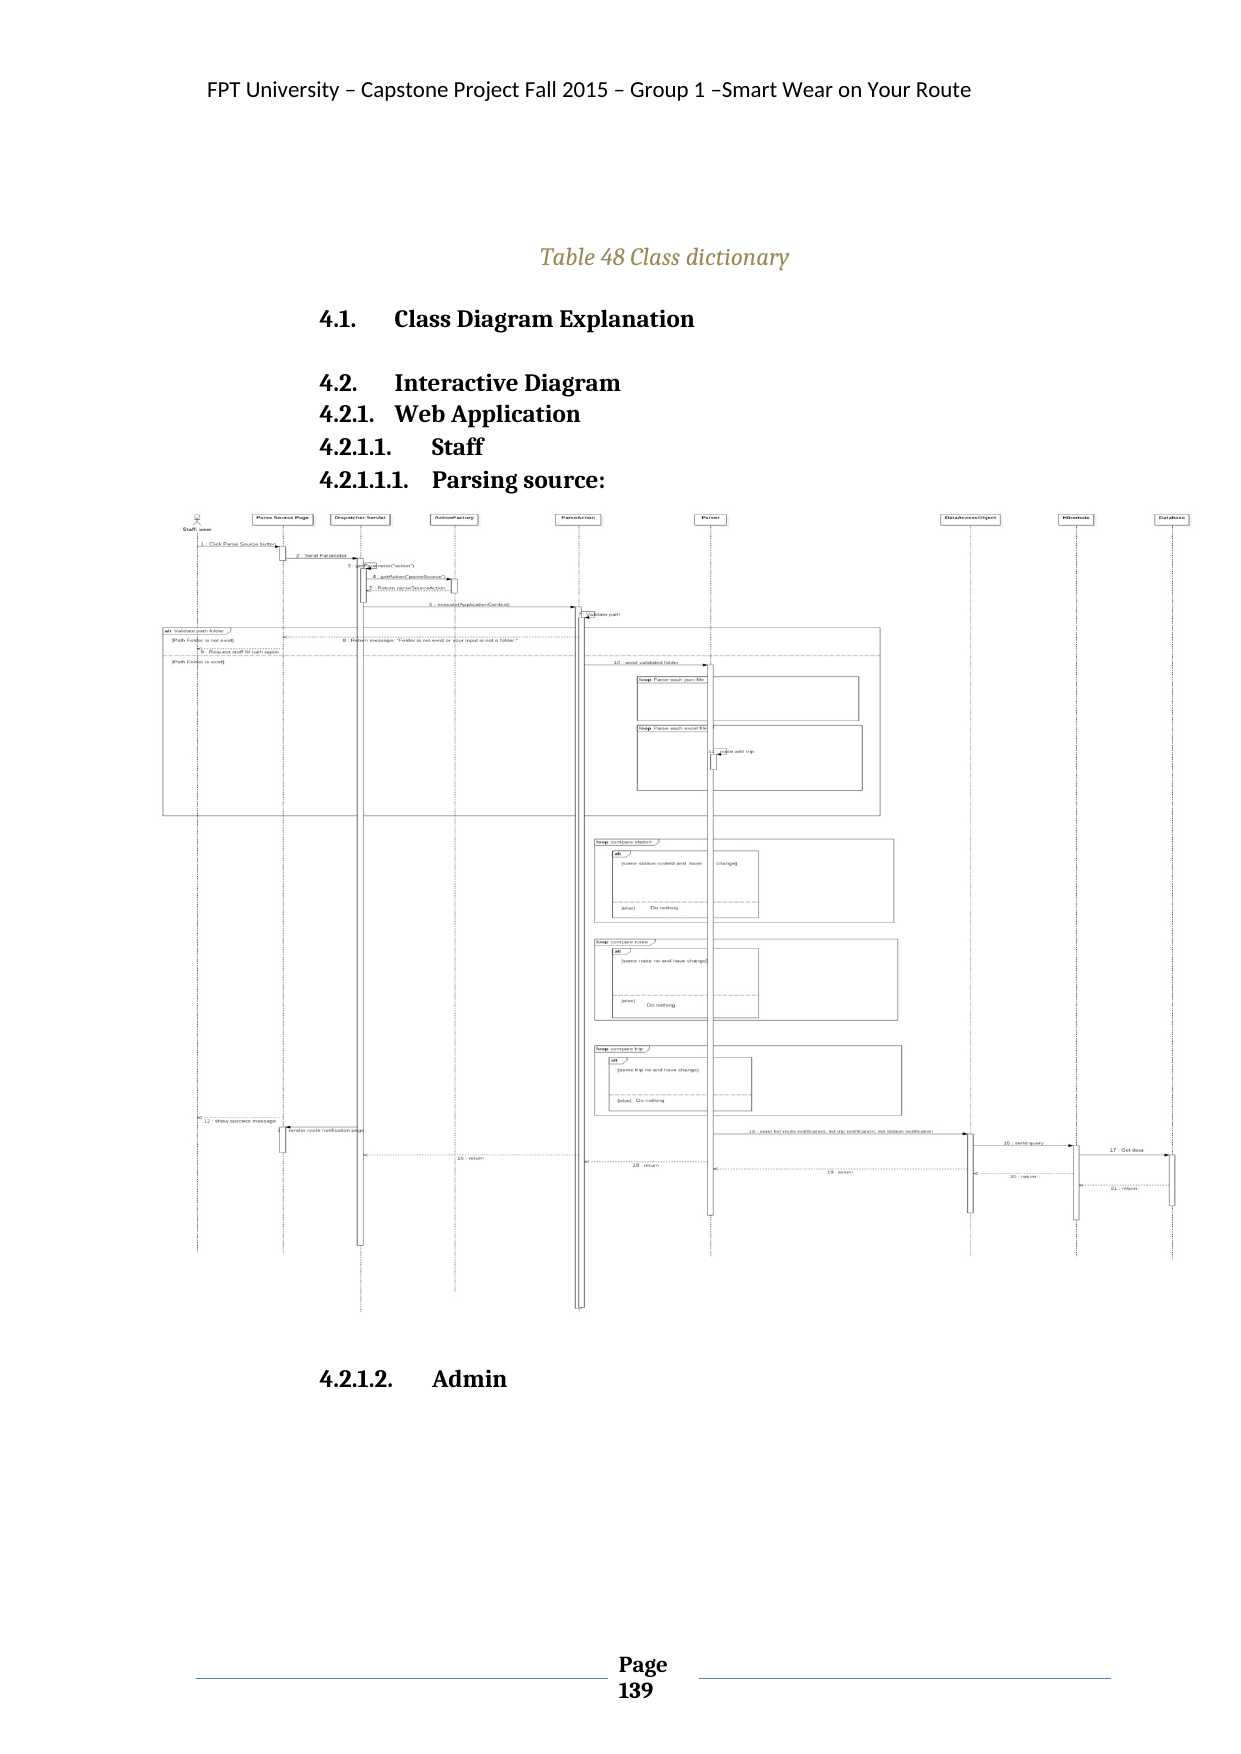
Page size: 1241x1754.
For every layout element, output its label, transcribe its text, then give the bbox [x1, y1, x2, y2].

subtitle Admin [319, 1365, 1122, 1394]
subtitle Parsing source: [319, 466, 1122, 495]
subtitle Class Diagram Explanation [319, 305, 1122, 334]
picture [158, 499, 1228, 1324]
subtitle Staff [319, 433, 1122, 462]
subtitle Interactive Diagram [319, 369, 1122, 398]
subtitle Web Application [319, 400, 1122, 429]
